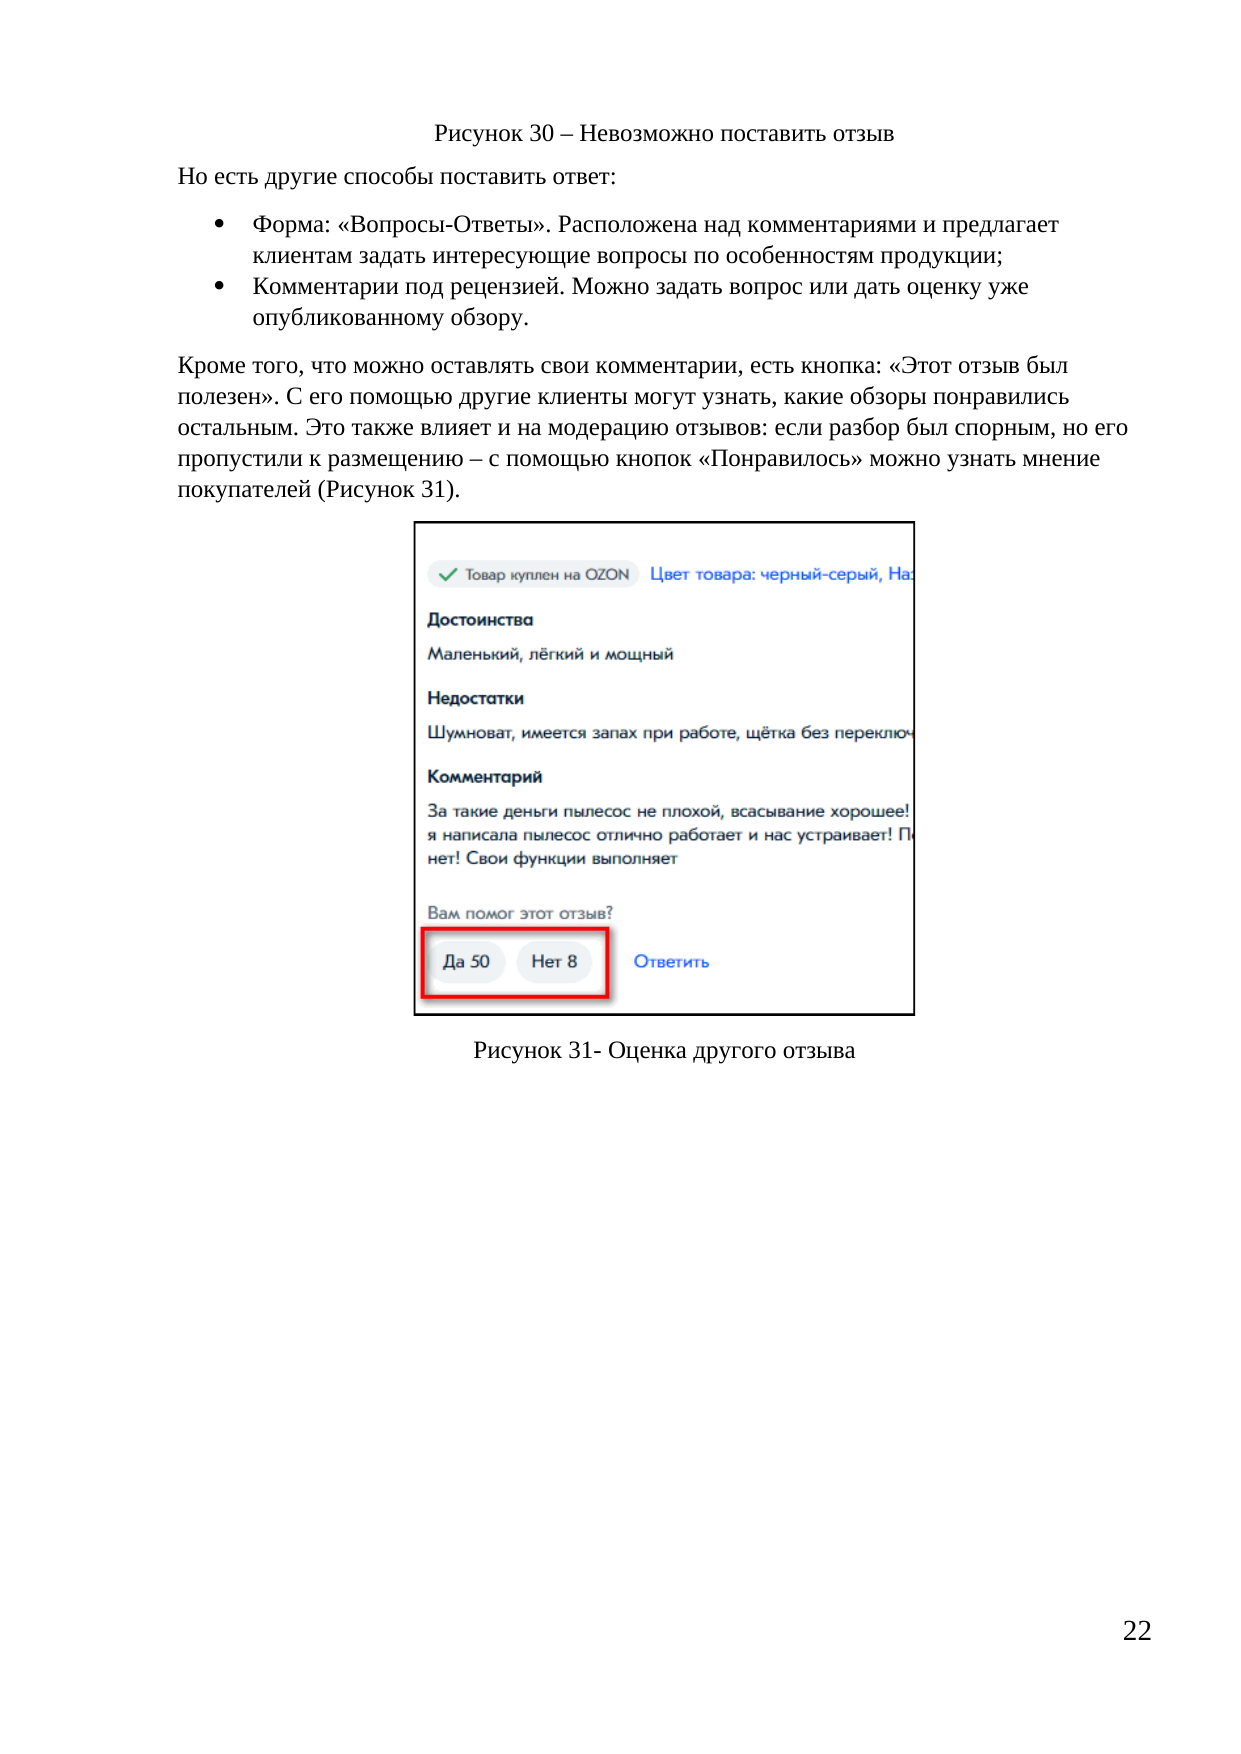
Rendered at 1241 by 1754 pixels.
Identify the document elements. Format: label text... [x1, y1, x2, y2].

picture [413, 521, 916, 1016]
list Форма: «Вопросы-Ответы». Расположена над комментариями и предлагает клиентам задать интересующие вопросы по особенностям продукции; [215, 209, 1152, 269]
text Но есть другие способы поставить ответ: [177, 161, 1152, 190]
text Рисунок 31- Оценка другого отзыва [177, 1035, 1152, 1063]
text Кроме того, что можно оставлять свои комментарии, есть кнопка: «Этот отзыв был полезен». С его помощью другие клиенты могут узнать, какие обзоры понравились остальным. Это также влияет и на модерацию отзывов: если разбор был спорным, но его пропустили к размещению – с помощью кнопок «Понравилось» можно узнать мнение покупателей (Рисунок 31). [177, 350, 1152, 503]
list Комментарии под рецензией. Можно задать вопрос или дать оценку уже опубликованному обзору. [215, 271, 1152, 331]
text Рисунок 30 – Невозможно поставить отзыв [177, 118, 1152, 147]
